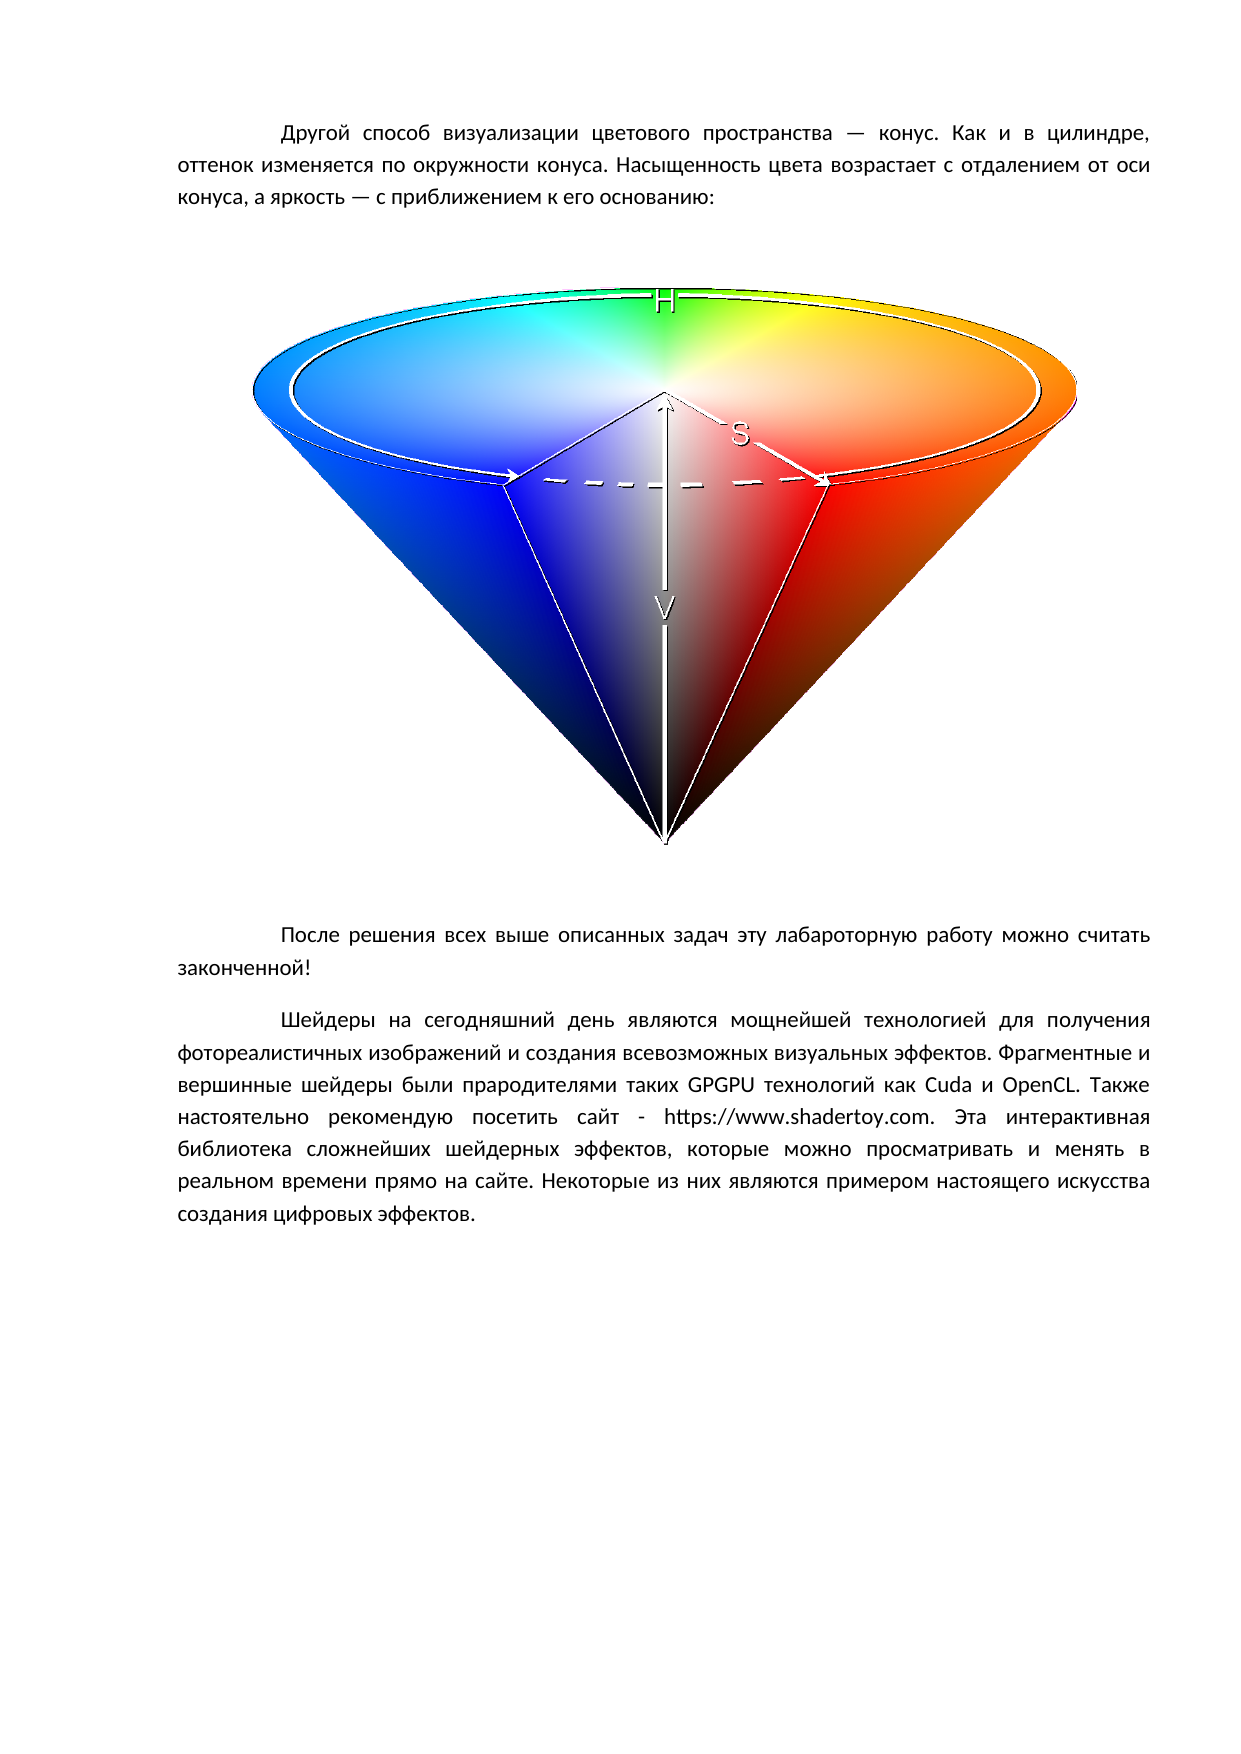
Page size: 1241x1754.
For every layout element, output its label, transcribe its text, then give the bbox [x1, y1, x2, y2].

text Шейдеры на сегодняшний день являются мощнейшей технологией для получения фотореалистичных изображений и создания всевозможных визуальных эффектов. Фрагментные и вершинные шейдеры были прародителями таких GPGPU технологий как Cuda и OpenCL. Также настоятельно рекомендую посетить сайт - https://www.shadertoy.com. Эта интерактивная библиотека сложнейших шейдерных эффектов, которые можно просматривать и менять в реальном времени прямо на сайте. Некоторые из них являются примером настоящего искусства создания цифровых эффектов. [177, 1006, 1152, 1227]
picture [252, 235, 1077, 896]
text После решения всех выше описанных задач эту лабароторную работу можно считать законченной! [177, 920, 1152, 981]
text Другой способ визуализации цветового пространства — конус. Как и в цилиндре, оттенок изменяется по окружности конуса. Насыщенность цвета возрастает с отдалением от оси конуса, а яркость — с приближением к его основанию: [177, 118, 1152, 211]
